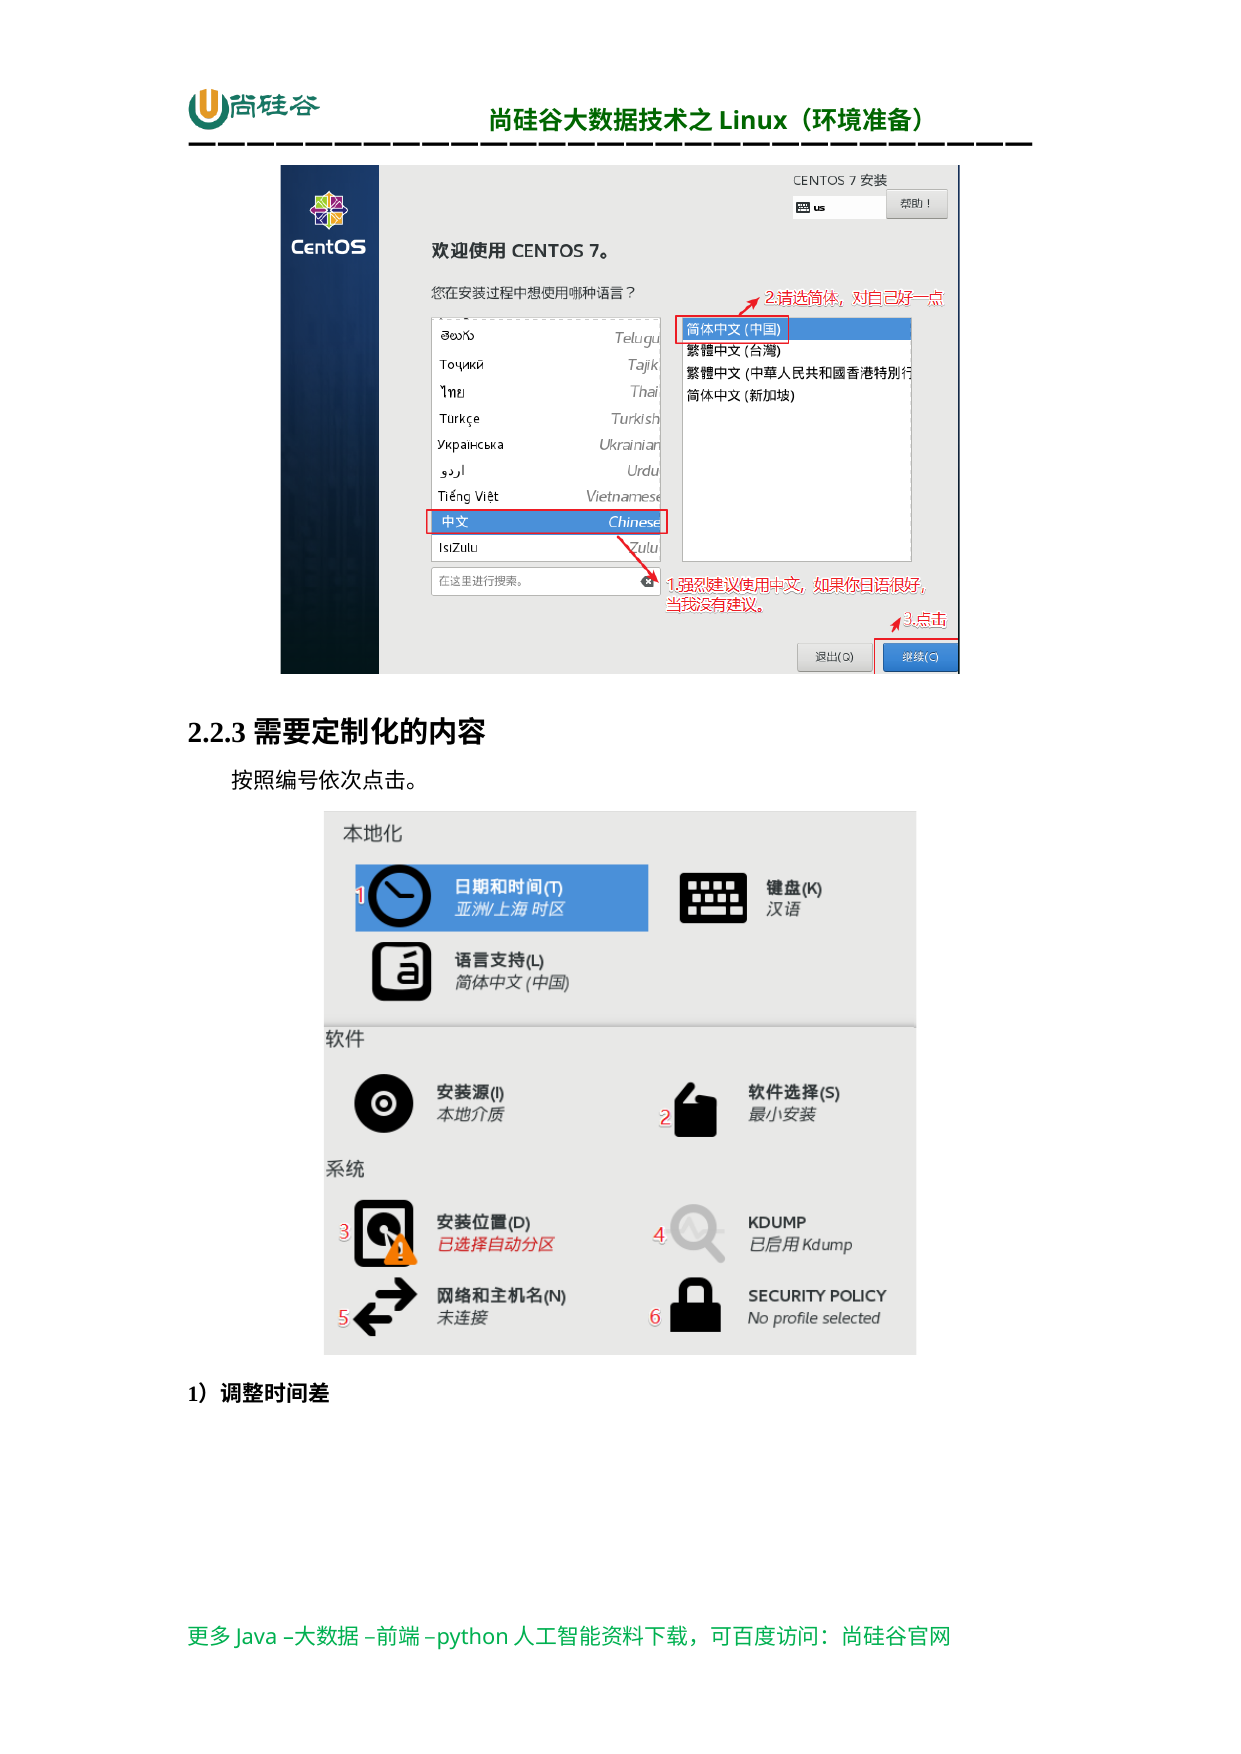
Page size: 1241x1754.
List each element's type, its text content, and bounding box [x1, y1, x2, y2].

picture [187, 88, 320, 130]
picture [323, 810, 917, 1355]
picture [280, 164, 960, 674]
text 1）调整时间差 [187, 1376, 1053, 1408]
text 按照编号依次点击。 [187, 762, 1053, 795]
subtitle 2.2.3 需要定制化的内容 [187, 697, 1053, 762]
